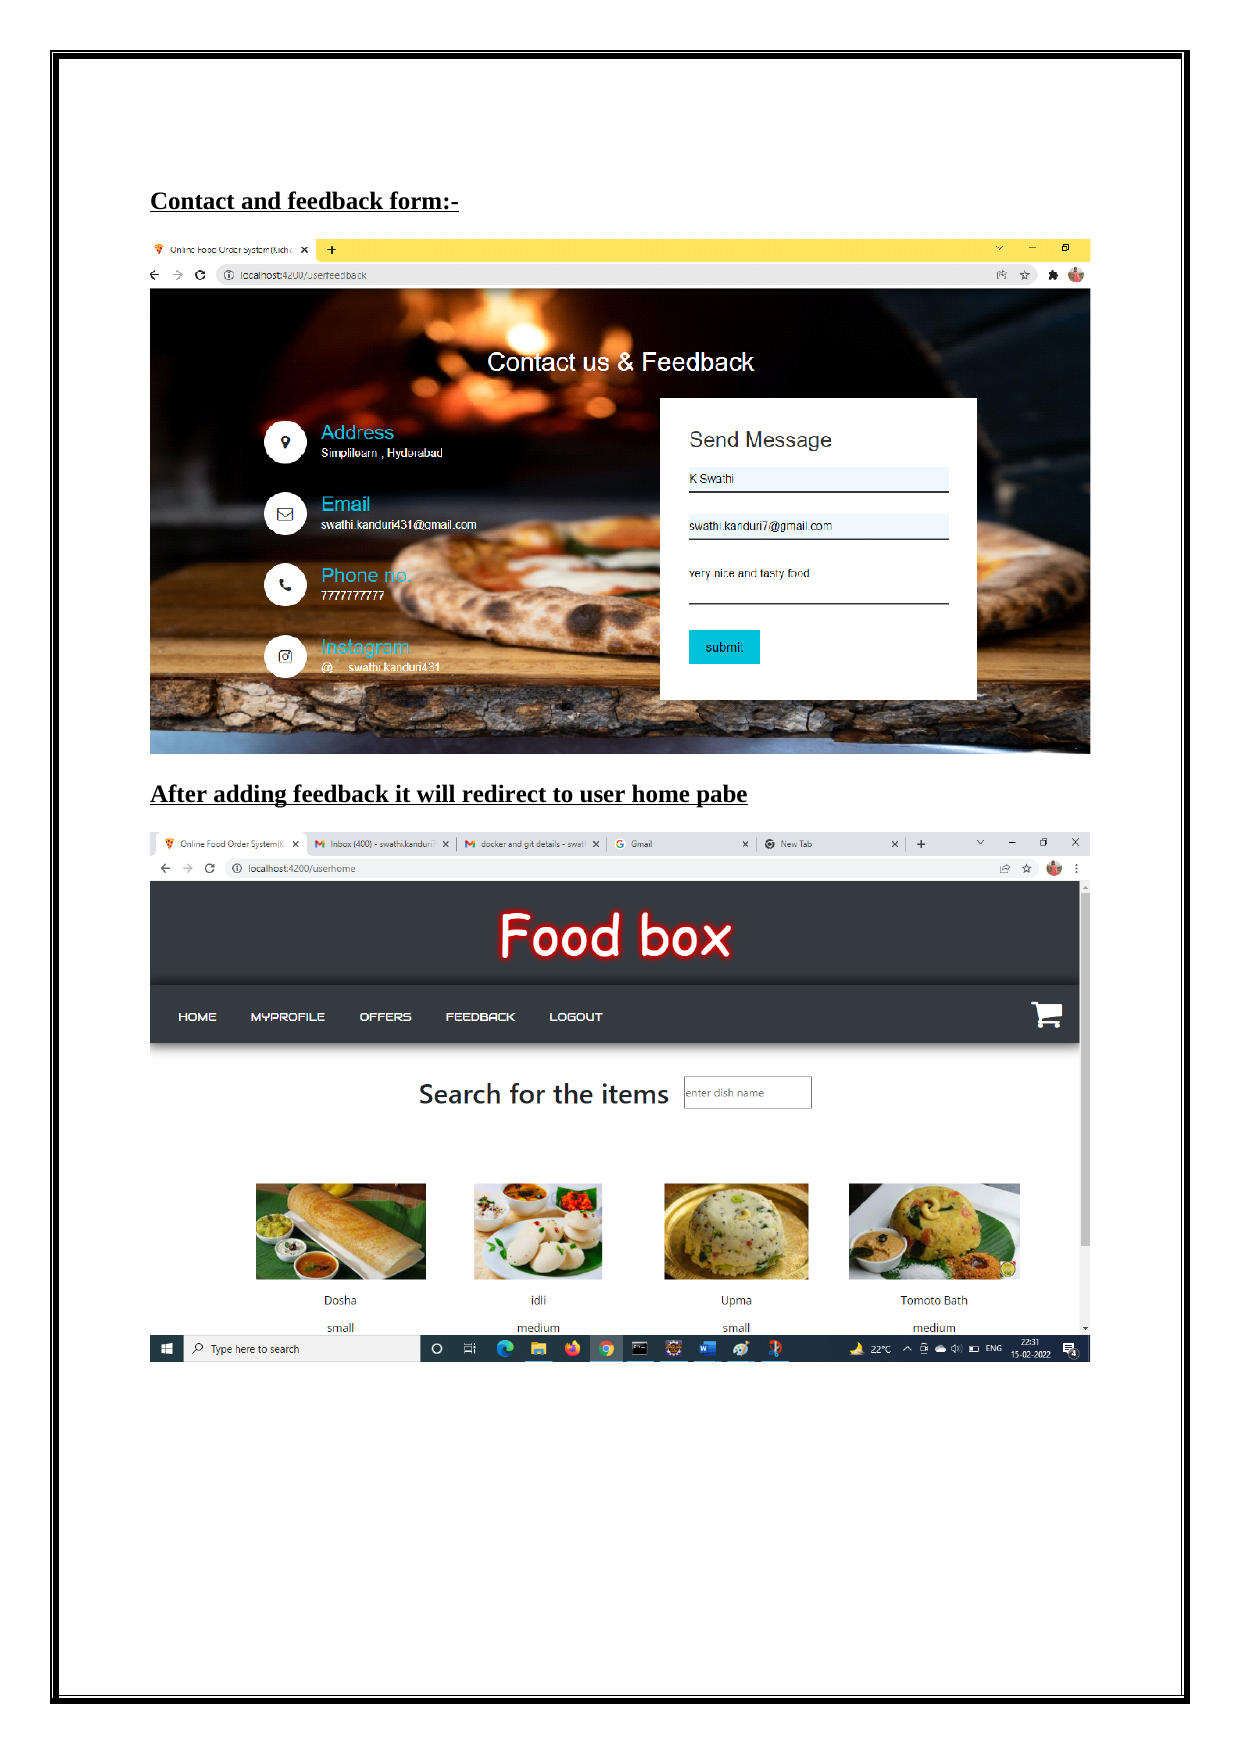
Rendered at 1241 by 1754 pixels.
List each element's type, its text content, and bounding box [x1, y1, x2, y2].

picture [150, 832, 1091, 1362]
text After adding feedback it will redirect to user home pabe [150, 779, 1090, 807]
text Contact and feedback form:- [150, 186, 1090, 214]
picture [150, 239, 1091, 754]
